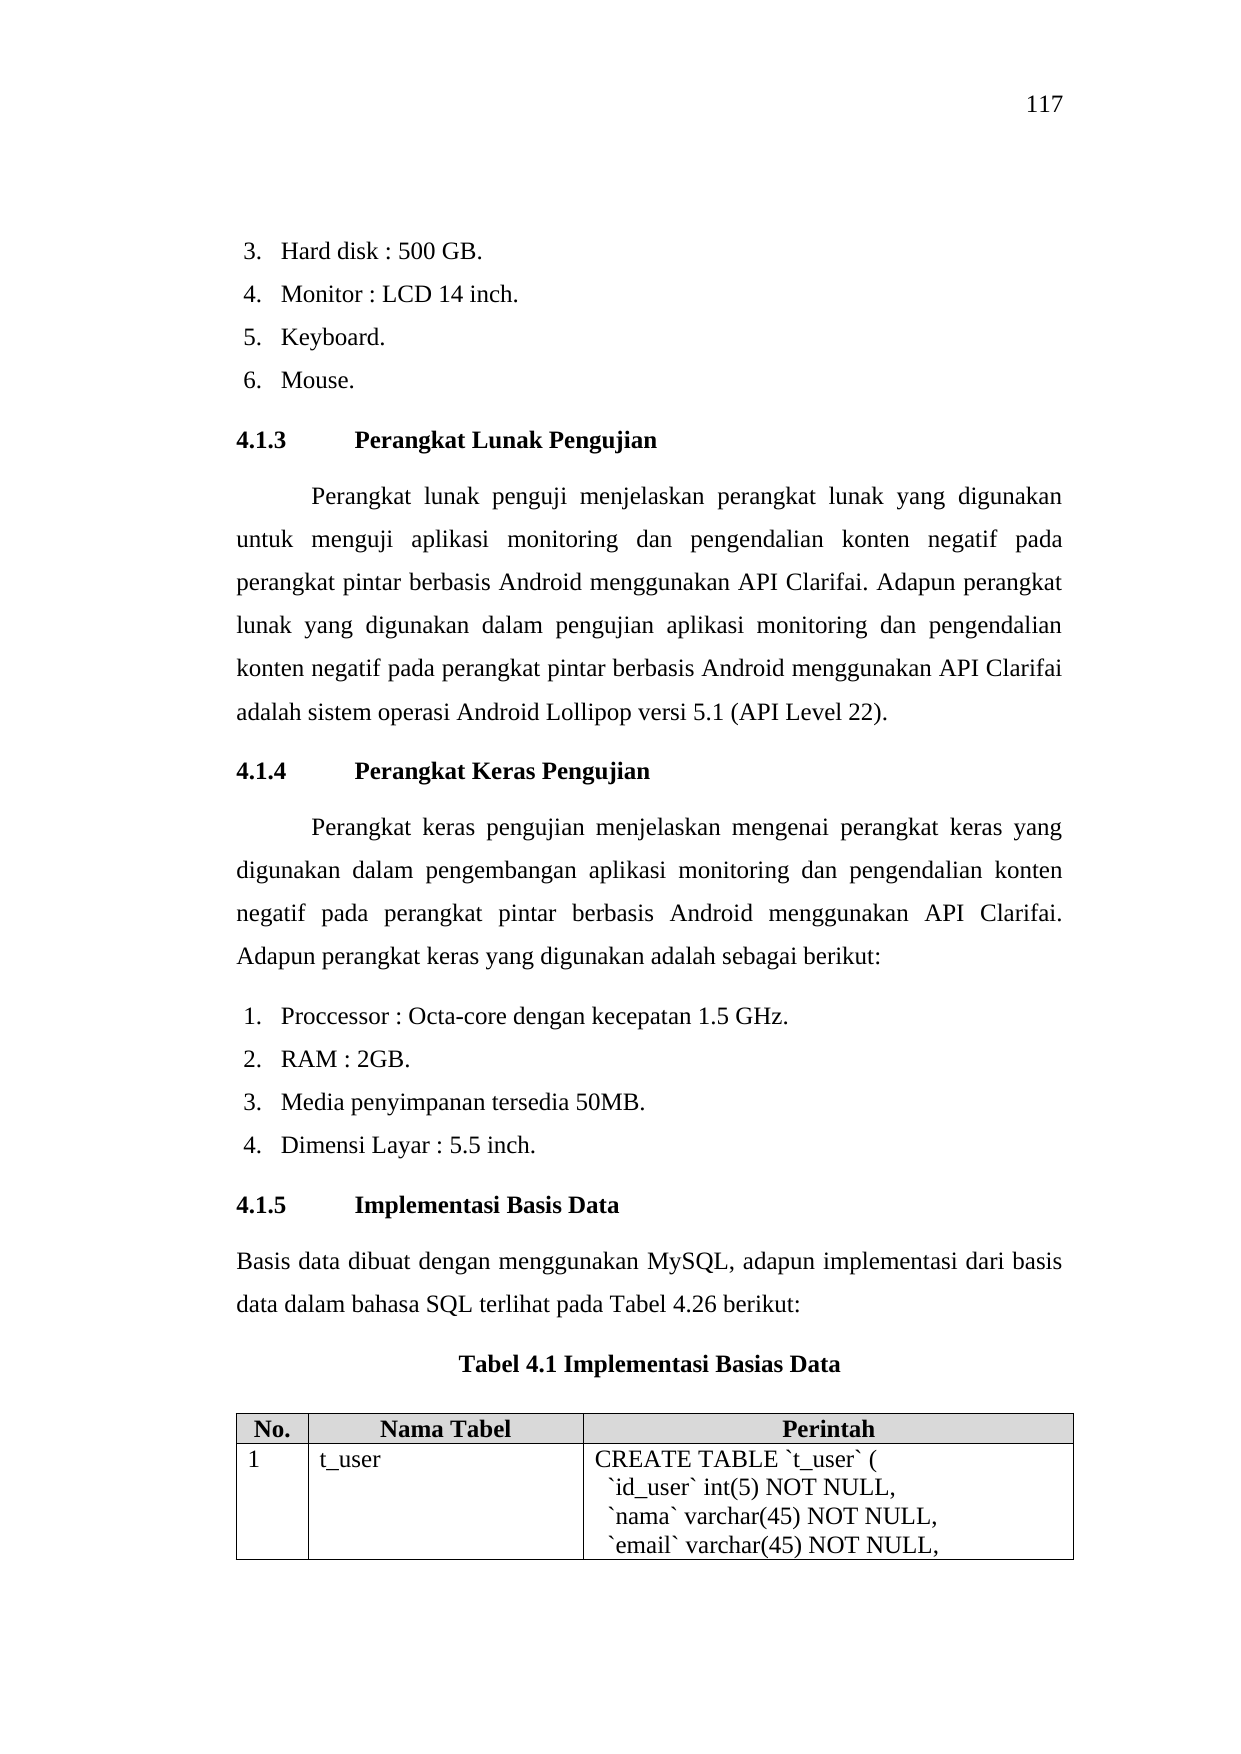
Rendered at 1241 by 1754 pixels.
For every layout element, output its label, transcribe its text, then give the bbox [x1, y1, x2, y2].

list RAM : 2GB. [243, 1044, 1063, 1073]
subtitle Implementasi Basis Data [236, 1190, 1063, 1219]
list Mouse. [243, 366, 1063, 394]
table_header No. [237, 1414, 308, 1443]
list Proccessor : Octa-core dengan kecepatan 1.5 GHz. [243, 1001, 1063, 1030]
subtitle Perangkat Lunak Pengujian [236, 425, 1063, 454]
table_header Perintah [584, 1414, 1073, 1443]
text Perangkat keras pengujian menjelaskan mengenai perangkat keras yang digunakan dalam pengembangan aplikasi monitoring dan pengendalian konten negatif pada perangkat pintar berbasis Android menggunakan API Clarifai. Adapun perangkat keras yang digunakan adalah sebagai berikut: [236, 812, 1063, 970]
subtitle Perangkat Keras Pengujian [236, 756, 1063, 785]
list Monitor : LCD 14 inch. [243, 279, 1063, 308]
text Tabel .1 Implementasi Basias Data [236, 1349, 1063, 1378]
list Keyboard. [243, 322, 1063, 351]
list Hard disk : 500 GB. [243, 236, 1063, 265]
table_cell t_user [309, 1444, 583, 1559]
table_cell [584, 1444, 1073, 1559]
text Basis data dibuat dengan menggunakan MySQL, adapun implementasi dari basis data dalam bahasa SQL terlihat pada Tabel . berikut: [236, 1246, 1063, 1318]
list Dimensi Layar : 5.5 inch. [243, 1131, 1063, 1159]
text Perangkat lunak penguji menjelaskan perangkat lunak yang digunakan untuk menguji aplikasi monitoring dan pengendalian konten negatif pada perangkat pintar berbasis Android menggunakan API Clarifai. Adapun perangkat lunak yang digunakan dalam pengujian aplikasi monitoring dan pengendalian konten negatif pada perangkat pintar berbasis Android menggunakan API Clarifai adalah sistem operasi Android Lollipop versi 5.1 (API Level 22). [236, 481, 1063, 725]
table_cell 1 [237, 1444, 308, 1559]
table_header Nama Tabel [309, 1414, 583, 1443]
list Media penyimpanan tersedia 50MB. [243, 1087, 1063, 1116]
